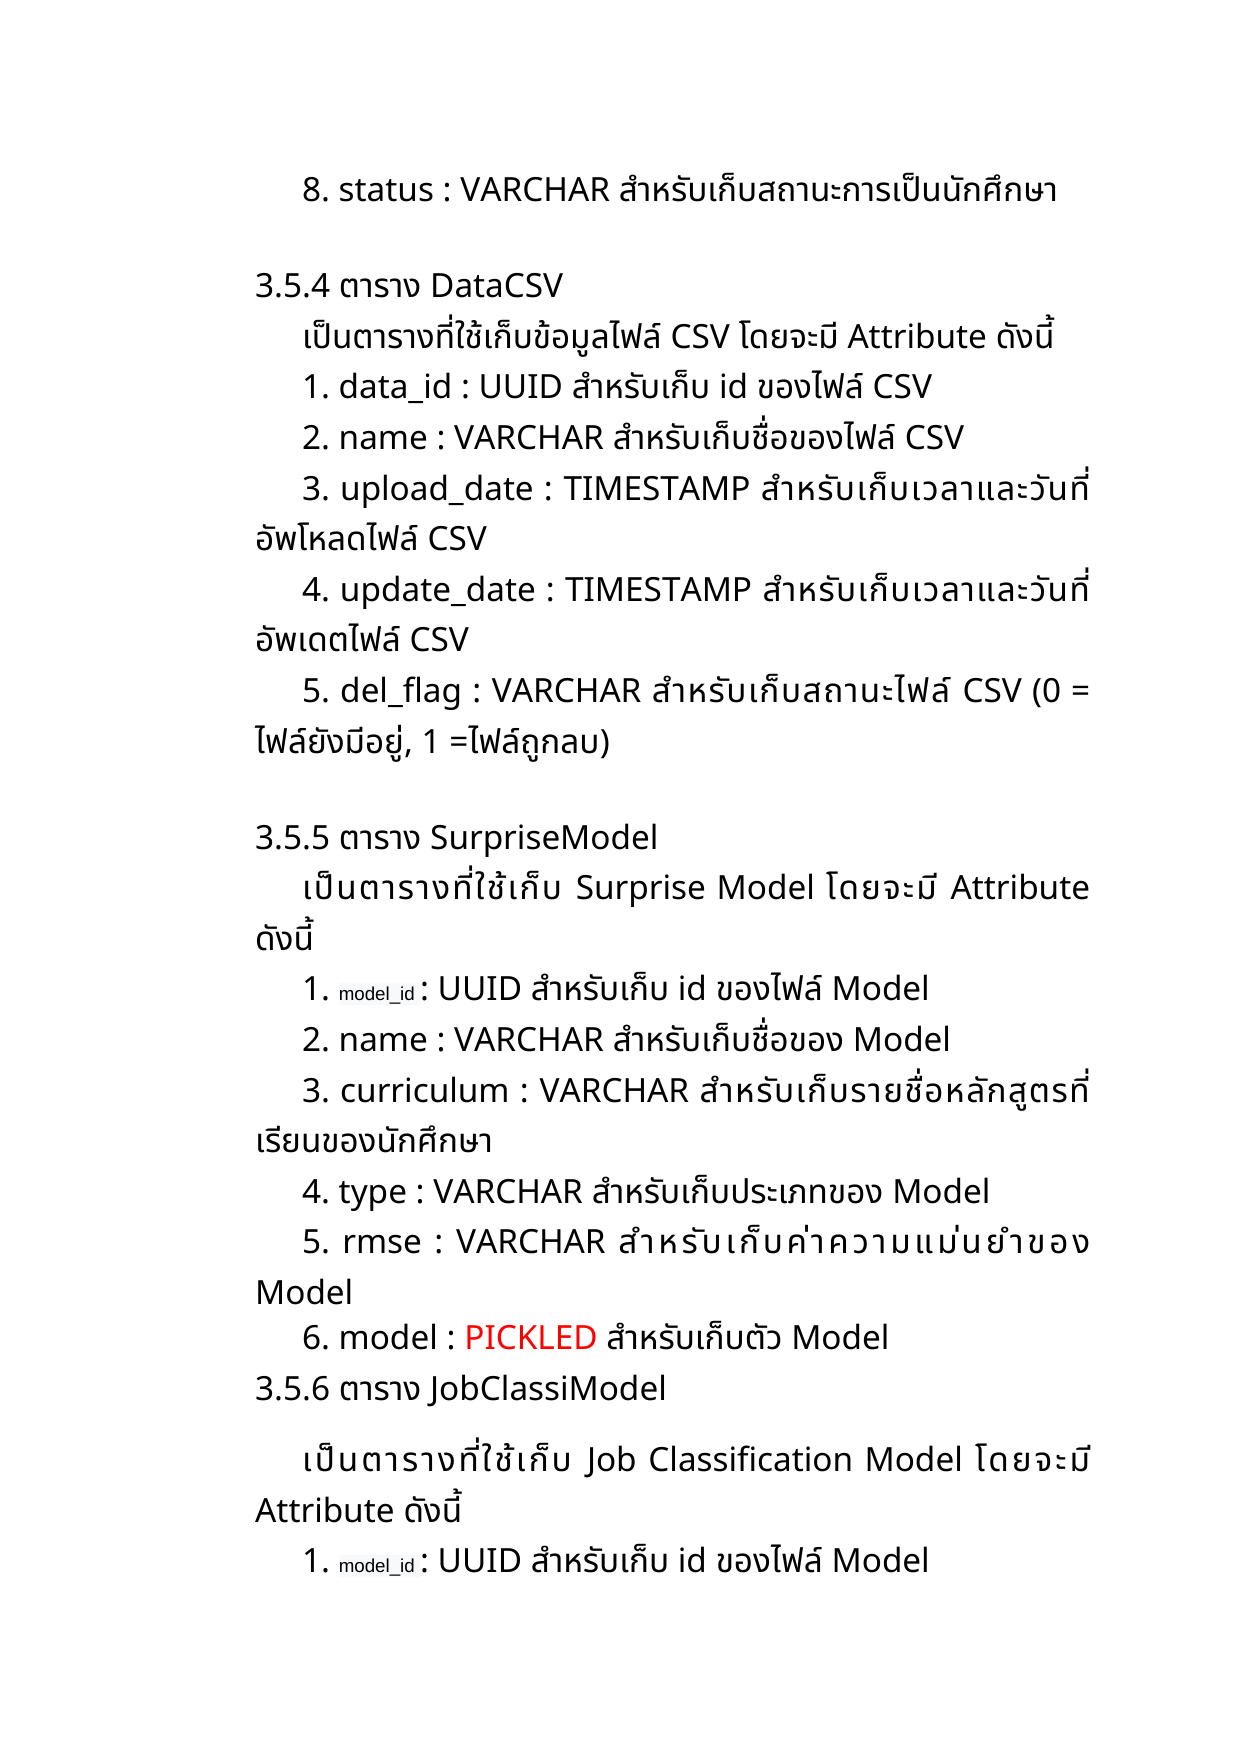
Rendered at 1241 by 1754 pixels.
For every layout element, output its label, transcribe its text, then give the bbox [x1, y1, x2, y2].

text 5. rmse : VARCHAR สำหรับเก็บค่าความแม่นยำของ Model [255, 1218, 1090, 1314]
text 4. type : VARCHAR สำหรับเก็บประเภทของ Model [255, 1167, 1090, 1218]
text 1. model_id : UUID สำหรับเก็บ id ของไฟล์ Model [255, 965, 1090, 1016]
text เป็นตารางที่ใช้เก็บข้อมูลไฟล์ CSV โดยจะมี Attribute ดังนี้ [255, 312, 1090, 363]
text 3. upload_date : TIMESTAMP สำหรับเก็บเวลาและวันที่อัพโหลดไฟล์ CSV [255, 464, 1090, 566]
text 3.5.4 ตาราง DataCSV [255, 262, 1090, 312]
text 1. model_id : UUID สำหรับเก็บ id ของไฟล์ Model [255, 1537, 1090, 1588]
text 2. name : VARCHAR สำหรับเก็บชื่อของ Model [255, 1016, 1090, 1066]
text 6. model : PICKLED สำหรับเก็บตัว Model [255, 1314, 1090, 1365]
text 1. data_id : UUID สำหรับเก็บ id ของไฟล์ CSV [255, 363, 1090, 414]
text เป็นตารางที่ใช้เก็บ Job Classification Model โดยจะมี Attribute ดังนี้ [255, 1436, 1090, 1537]
text 3.5.6 ตาราง JobClassiModel [180, 1365, 1090, 1415]
text 5. del_flag : VARCHAR สำหรับเก็บสถานะไฟล์ CSV (0 = ไฟล์ยังมีอยู่, 1 =ไฟล์ถูกลบ) [255, 667, 1090, 768]
text 2. name : VARCHAR สำหรับเก็บชื่อของไฟล์ CSV [255, 414, 1090, 464]
text 3.5.5 ตาราง SurpriseModel [255, 813, 1090, 864]
text 8. status : VARCHAR สำหรับเก็บสถานะการเป็นนักศึกษา [255, 166, 1090, 216]
text 4. update_date : TIMESTAMP สำหรับเก็บเวลาและวันที่อัพเดตไฟล์ CSV [255, 566, 1090, 667]
text 3. curriculum : VARCHAR สำหรับเก็บรายชื่อหลักสูตรที่เรียนของนักศึกษา [255, 1066, 1090, 1167]
text เป็นตารางที่ใช้เก็บ Surprise Model โดยจะมี Attribute ดังนี้ [255, 864, 1090, 965]
